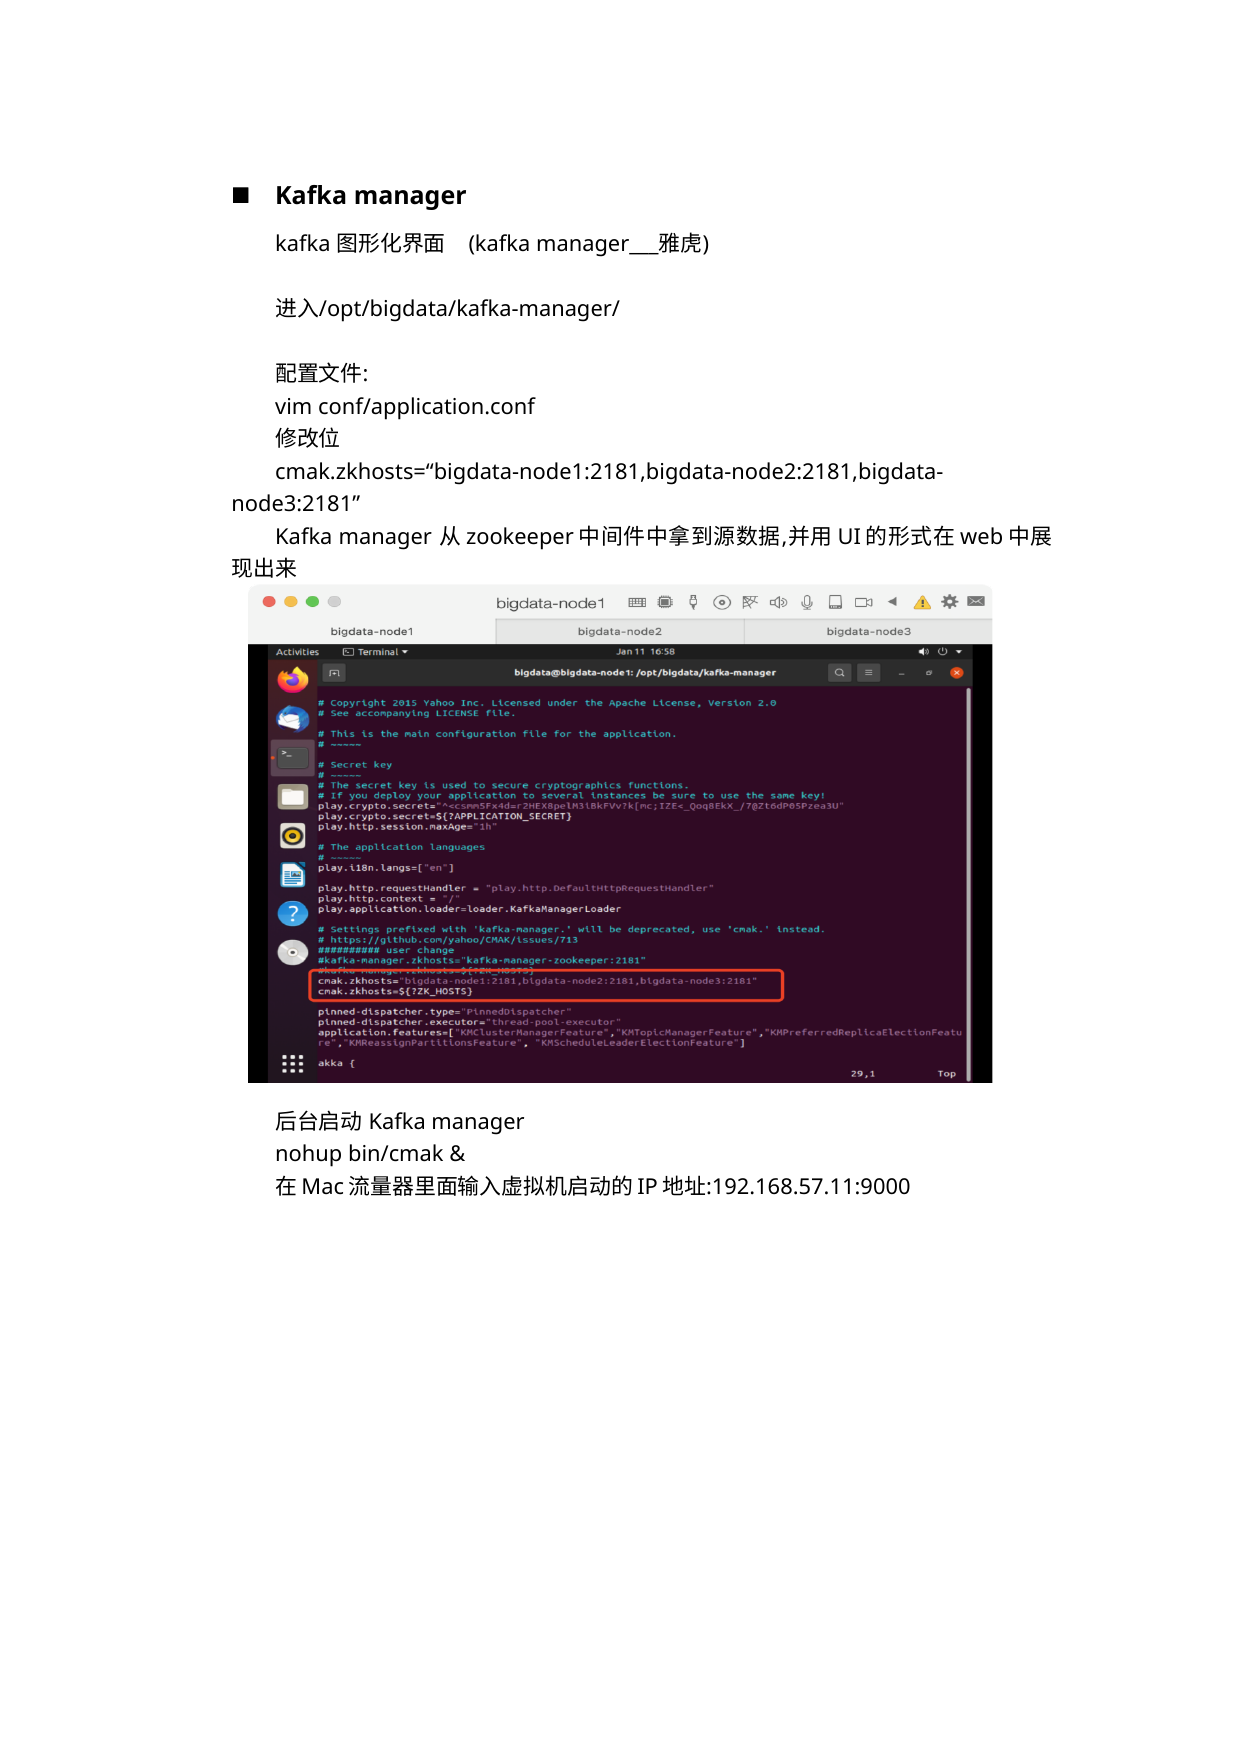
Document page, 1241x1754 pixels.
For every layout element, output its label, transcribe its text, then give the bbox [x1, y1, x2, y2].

list 配置文件: [231, 357, 1053, 389]
list 后台启动 Kafka manager [231, 1104, 1053, 1137]
list kafka 图形化界面 (kafka manager___雅虎) [231, 227, 1053, 259]
list vim conf/application.conf [231, 389, 1053, 422]
list 进入/opt/bigdata/kafka-manager/ [231, 292, 1053, 324]
list Kafka manager [231, 162, 1053, 227]
list cmak.zkhosts=“bigdata-node1:2181,bigdata-node2:2181,bigdata-node3:2181” [231, 454, 1053, 519]
picture [248, 584, 993, 1083]
list 修改位 [231, 422, 1053, 454]
list 在Mac流量器里面输入虚拟机启动的IP地址:192.168.57.11:9000 [231, 1169, 1053, 1202]
list Kafka manager 从zookeeper中间件中拿到源数据,并用UI的形式在web中展现出来 [231, 519, 1053, 584]
list nohup bin/cmak & [231, 1137, 1053, 1169]
